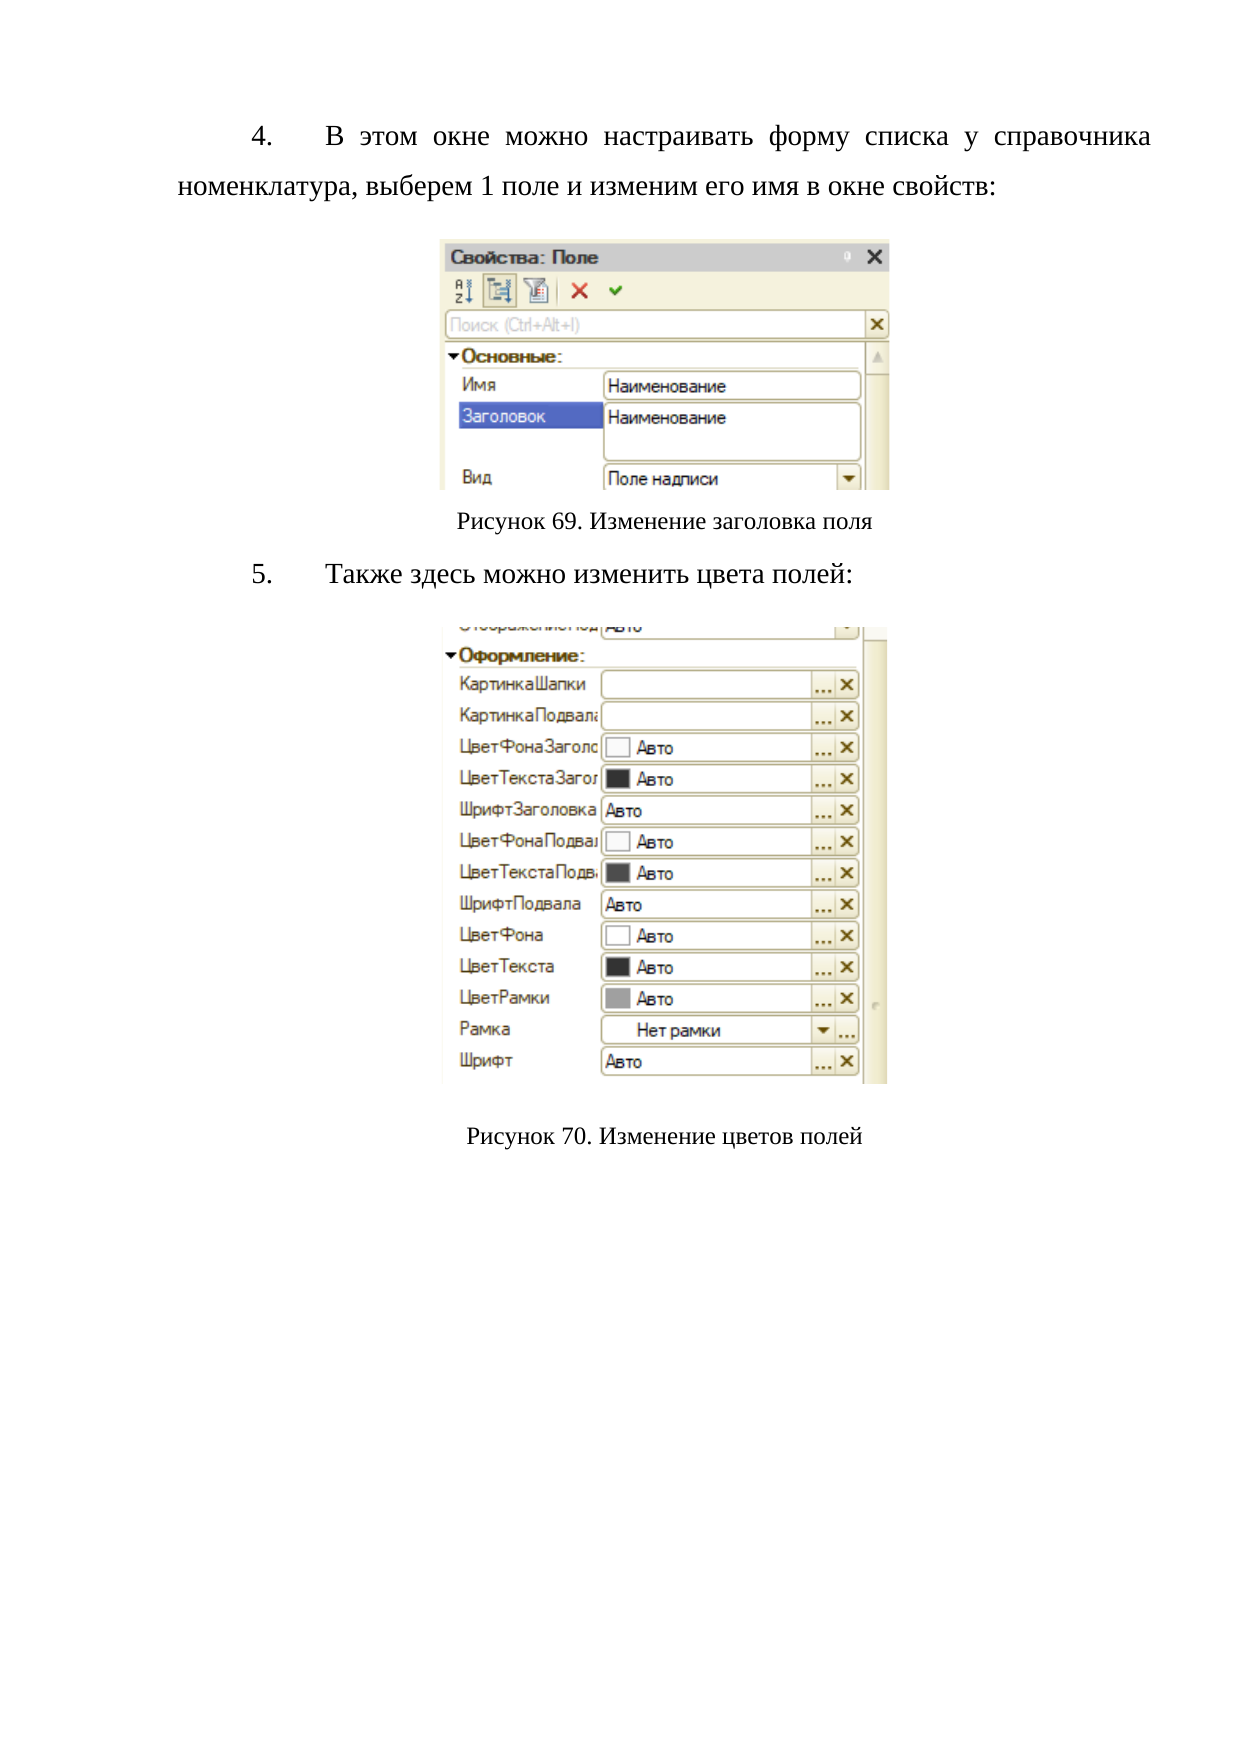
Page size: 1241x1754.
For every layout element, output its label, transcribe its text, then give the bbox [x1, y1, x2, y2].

picture [441, 627, 888, 1084]
picture [439, 239, 890, 490]
list В этом окне можно настраивать форму списка у справочника номенклатура, выберем 1 поле и изменим его имя в окне свойств: [177, 118, 1152, 202]
text Рисунок 70. Изменение цветов полей [177, 1121, 1152, 1150]
list Также здесь можно изменить цвета полей: [177, 556, 1152, 589]
text Рисунок 69. Изменение заголовка поля [177, 506, 1152, 535]
